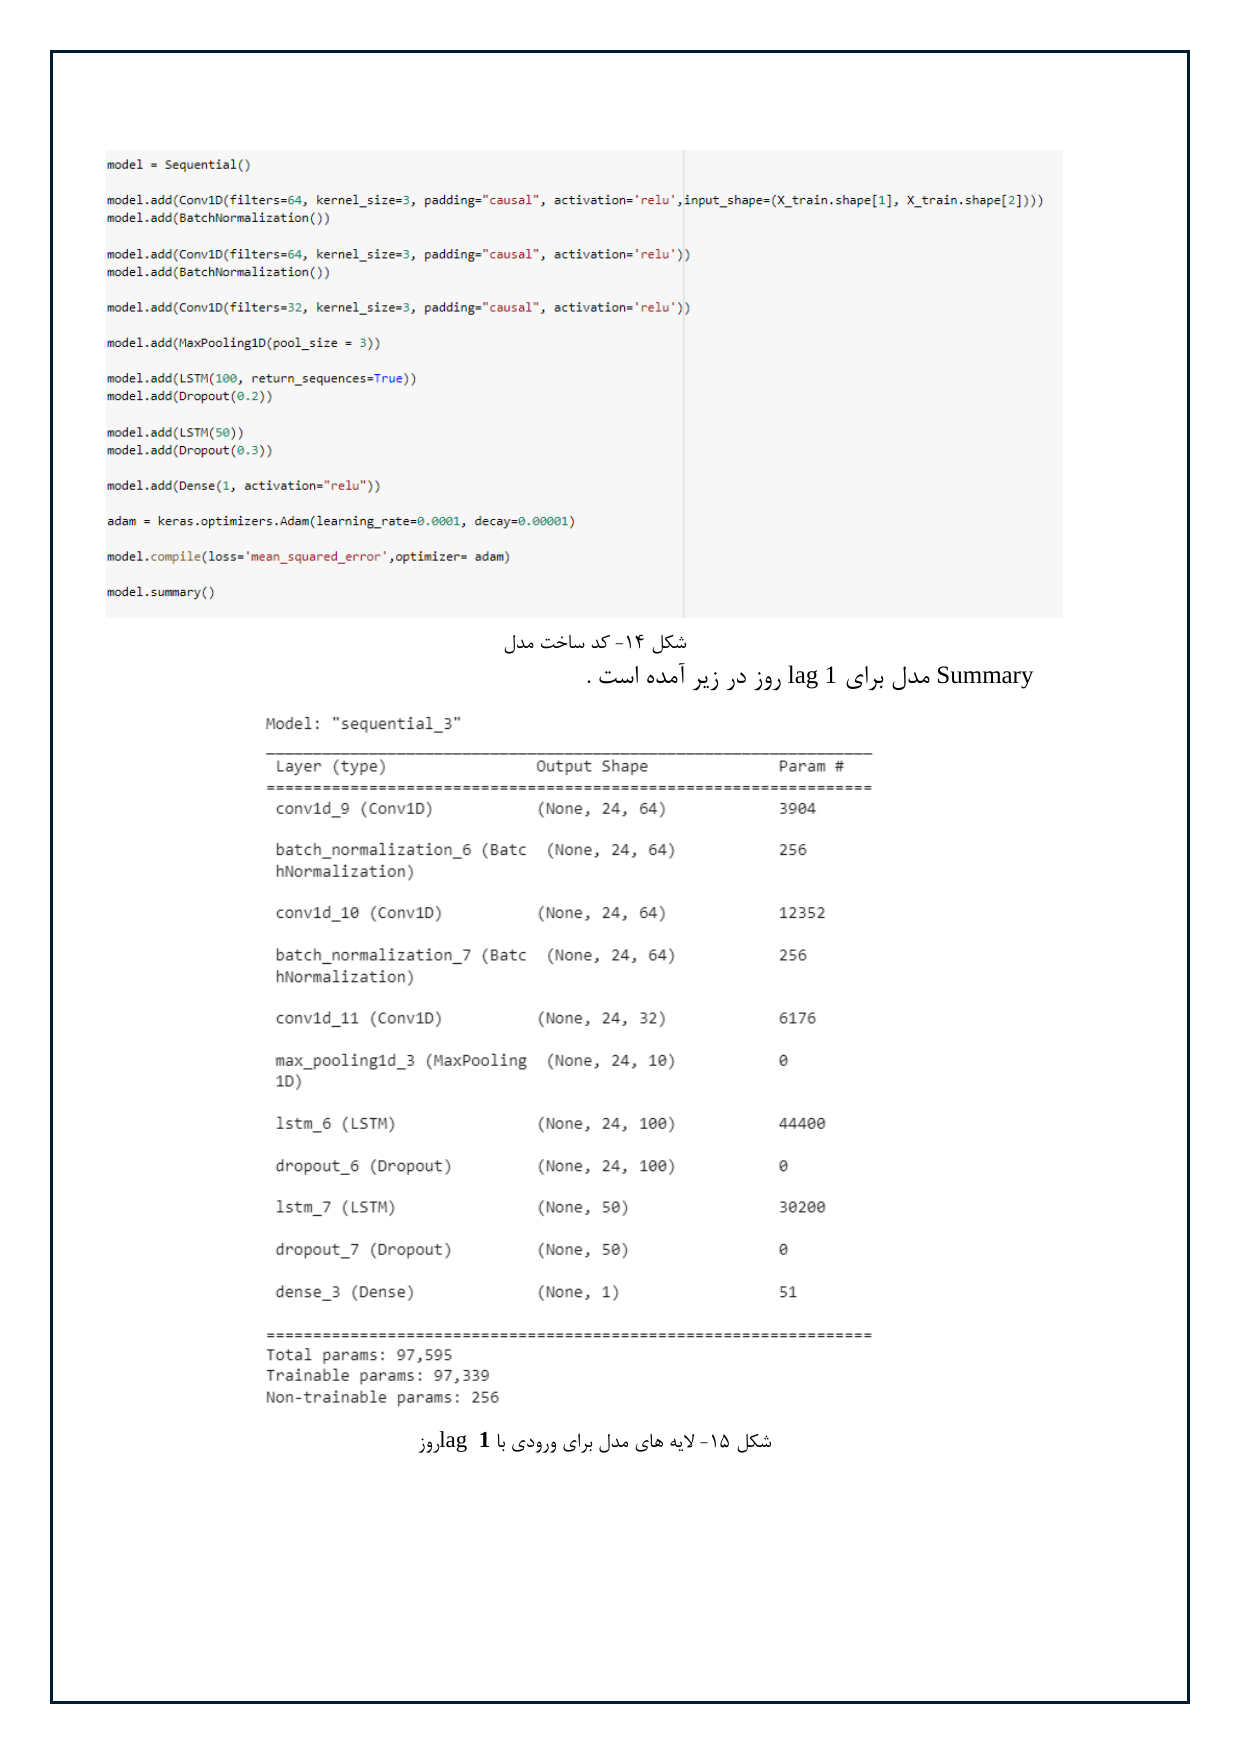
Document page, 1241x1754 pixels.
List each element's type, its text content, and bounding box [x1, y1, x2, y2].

picture [254, 711, 930, 1410]
picture [105, 150, 1064, 618]
text Summary مدل برای lag 1 روز در زیر آمده است . [150, 660, 1063, 694]
text شکل 14- کد ساخت مدل [150, 634, 1063, 657]
text شکل 15- لایه های مدل برای ورودی با lag 1روز [150, 1426, 1063, 1455]
